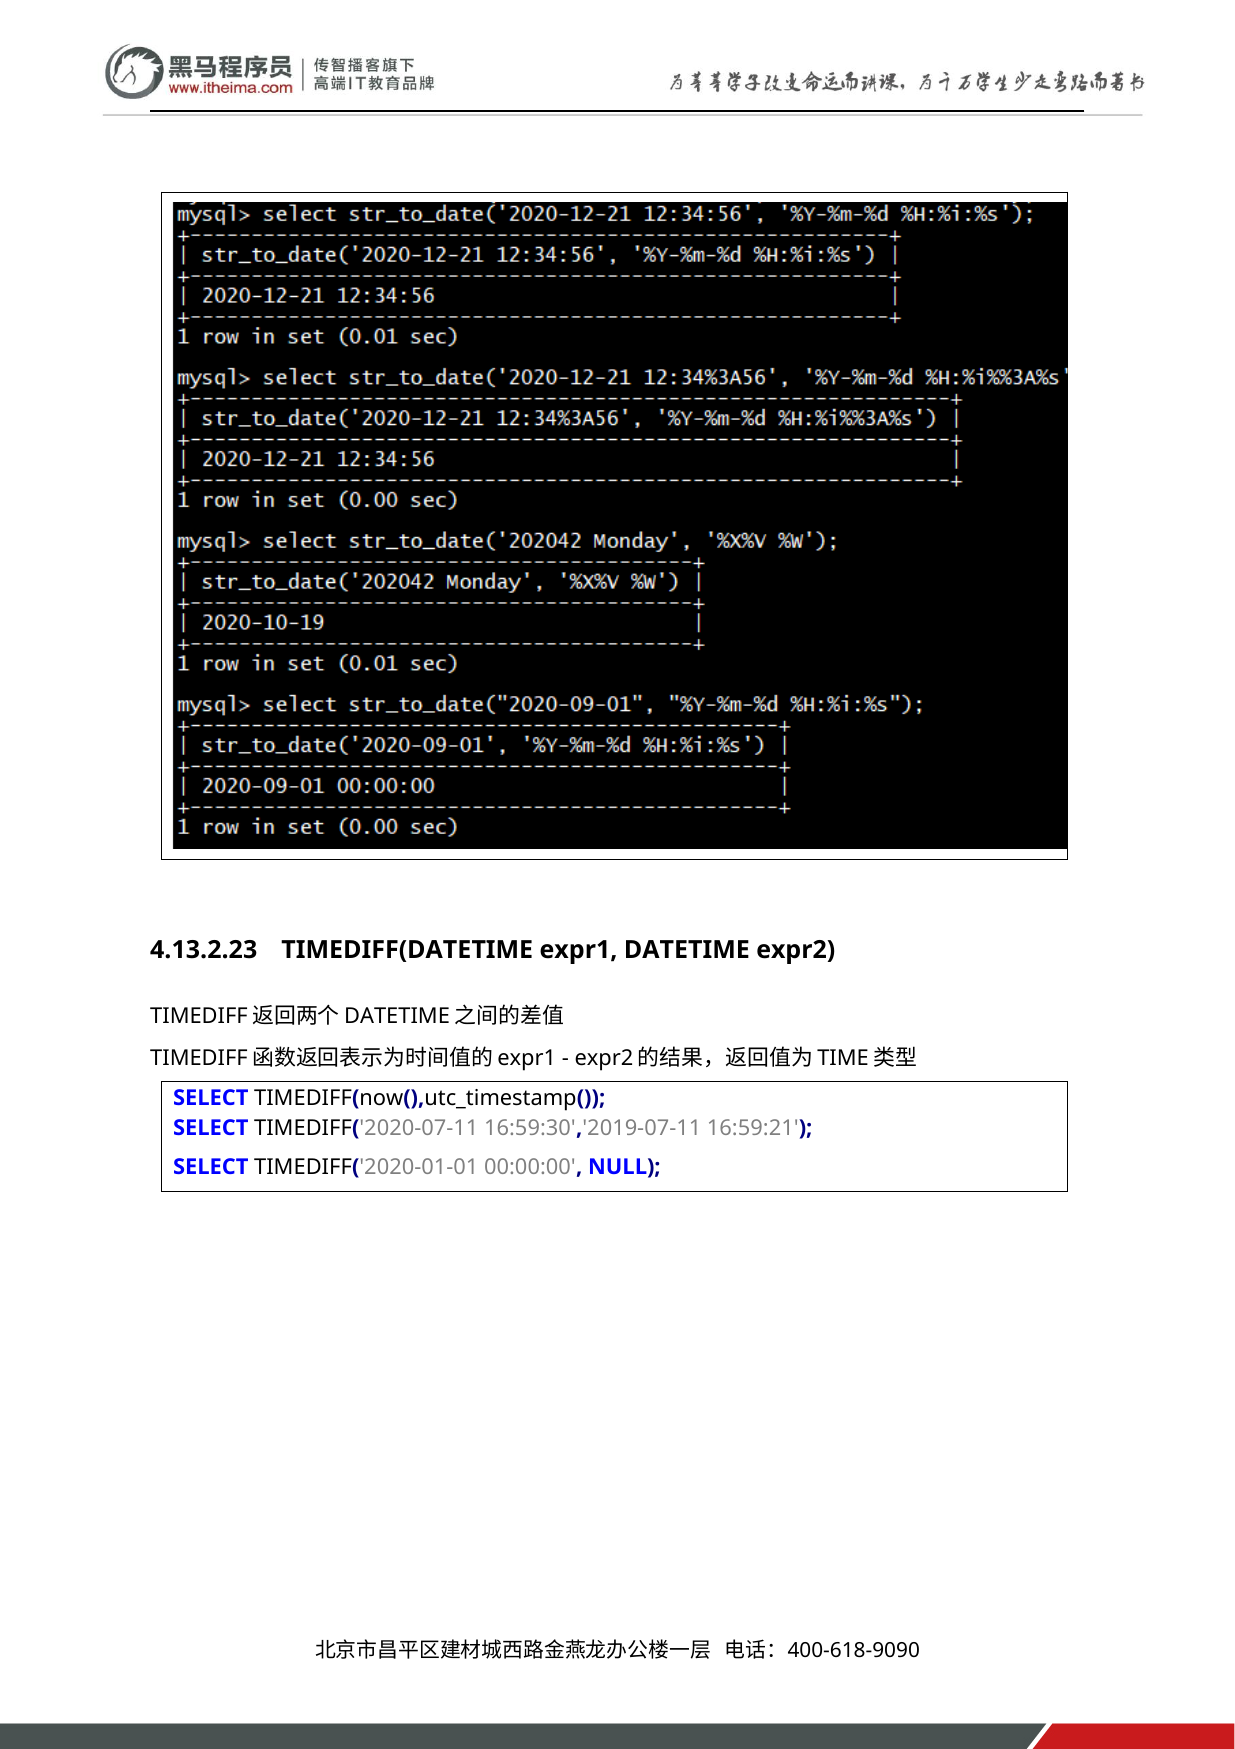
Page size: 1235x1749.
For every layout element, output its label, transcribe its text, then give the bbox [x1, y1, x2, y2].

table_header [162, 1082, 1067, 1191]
picture [0, 1664, 1235, 1749]
text TIMEDIFF函数返回表示为时间值的expr1 - expr2的结果，返回值为TIME类型 [150, 1039, 1084, 1071]
text TIMEDIFF返回两个DATETIME之间的差值 [150, 998, 1084, 1030]
picture [0, 0, 1235, 123]
picture [172, 202, 1068, 849]
subtitle TIMEDIFF(DATETIME expr1, DATETIME expr2) [150, 931, 1084, 966]
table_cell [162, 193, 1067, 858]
